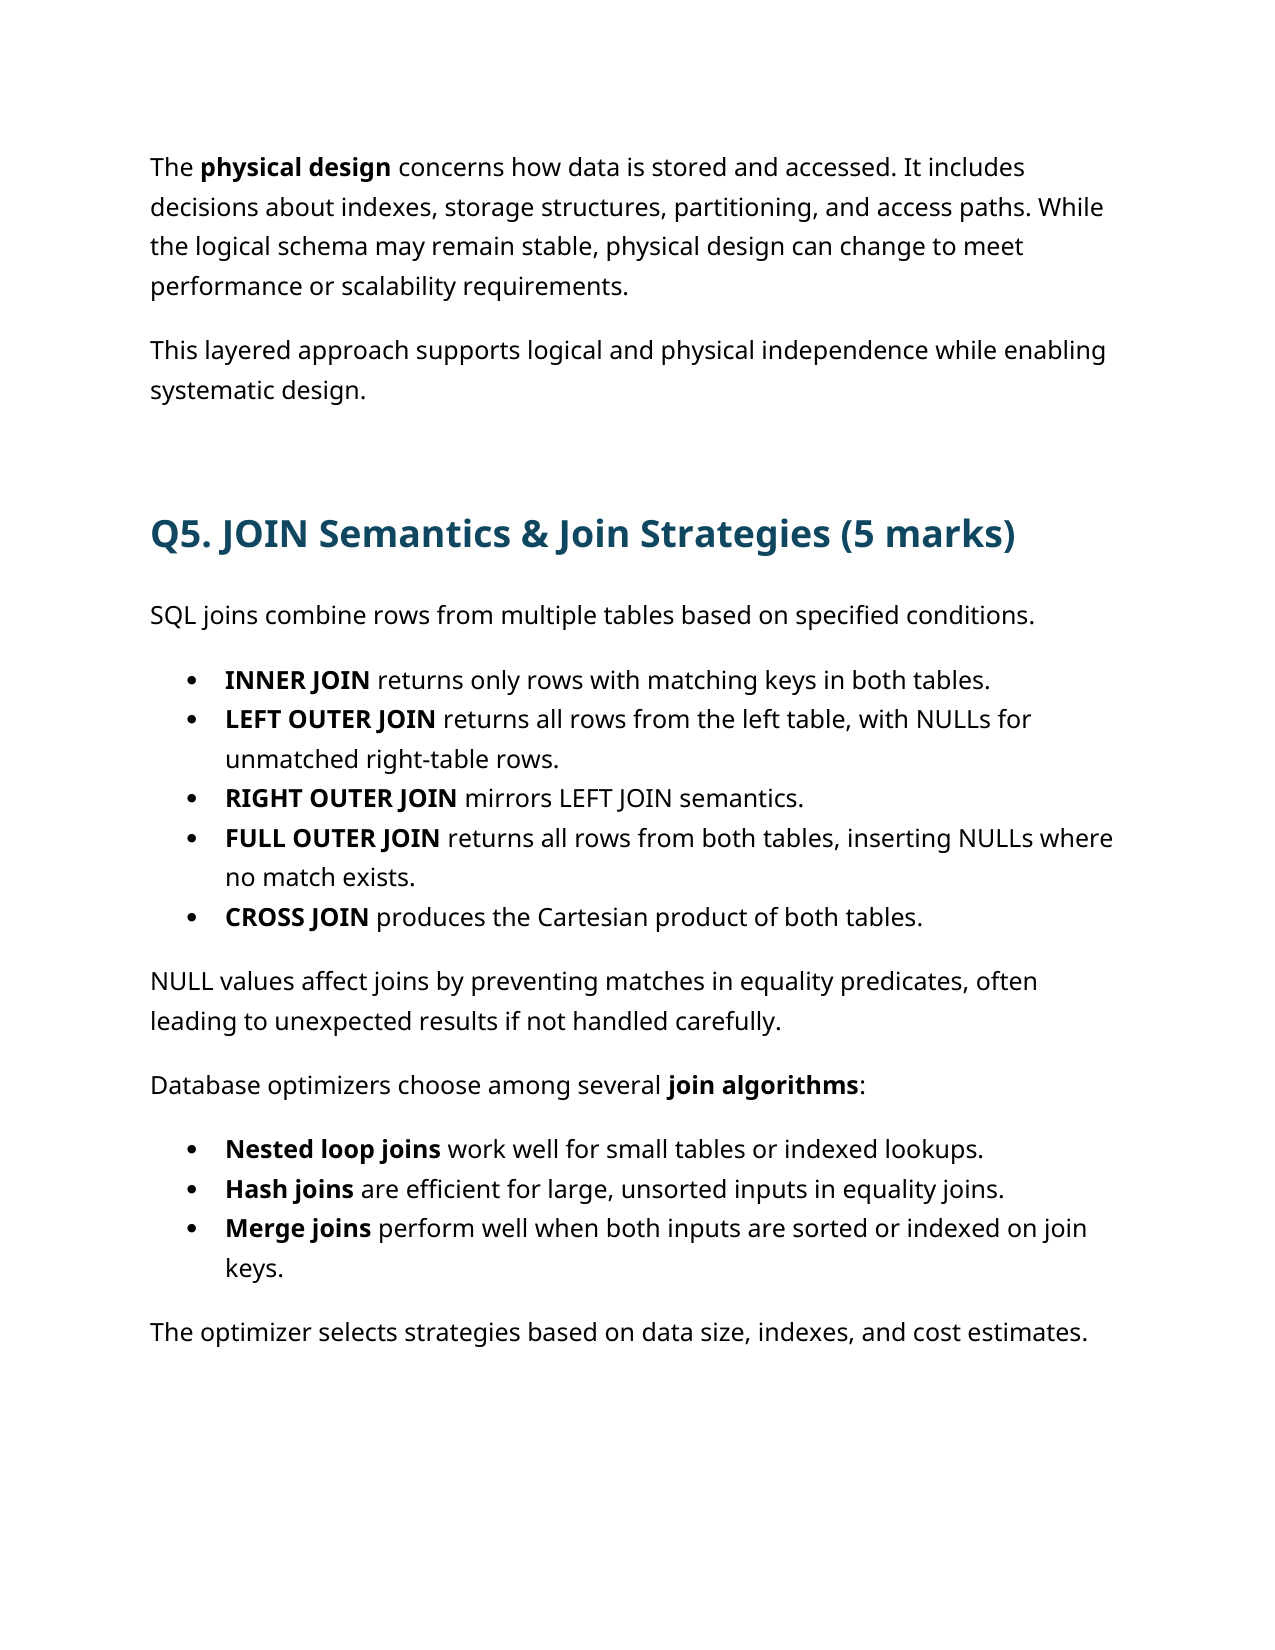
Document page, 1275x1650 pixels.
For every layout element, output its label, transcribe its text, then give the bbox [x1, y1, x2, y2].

text NULL values affect joins by preventing matches in equality predicates, often leading to unexpected results if not handled carefully. [150, 964, 1125, 1037]
subtitle Q5. JOIN Semantics & Join Strategies (5 marks) [150, 507, 1125, 558]
text Database optimizers choose among several join algorithms: [150, 1068, 1125, 1102]
text SQL joins combine rows from multiple tables based on specified conditions. [150, 598, 1125, 632]
list RIGHT OUTER JOIN mirrors LEFT JOIN semantics. [187, 781, 1125, 815]
text The physical design concerns how data is stored and accessed. It includes decisions about indexes, storage structures, partitioning, and access paths. While the logical schema may remain stable, physical design can change to meet performance or scalability requirements. [150, 150, 1125, 302]
list FULL OUTER JOIN returns all rows from both tables, inserting NULLs where no match exists. [187, 820, 1125, 894]
list INNER JOIN returns only rows with matching keys in both tables. [187, 662, 1125, 696]
list Merge joins perform well when both inputs are sorted or indexed on join keys. [187, 1211, 1125, 1284]
text The optimizer selects strategies based on data size, indexes, and cost estimates. [150, 1315, 1125, 1349]
list LEFT OUTER JOIN returns all rows from the left table, with NULLs for unmatched right-table rows. [187, 702, 1125, 775]
text This layered approach supports logical and physical independence while enabling systematic design. [150, 333, 1125, 406]
list Hash joins are efficient for large, unsorted inputs in equality joins. [187, 1172, 1125, 1206]
list Nested loop joins work well for small tables or indexed lookups. [187, 1132, 1125, 1166]
list CROSS JOIN produces the Cartesian product of both tables. [187, 899, 1125, 933]
